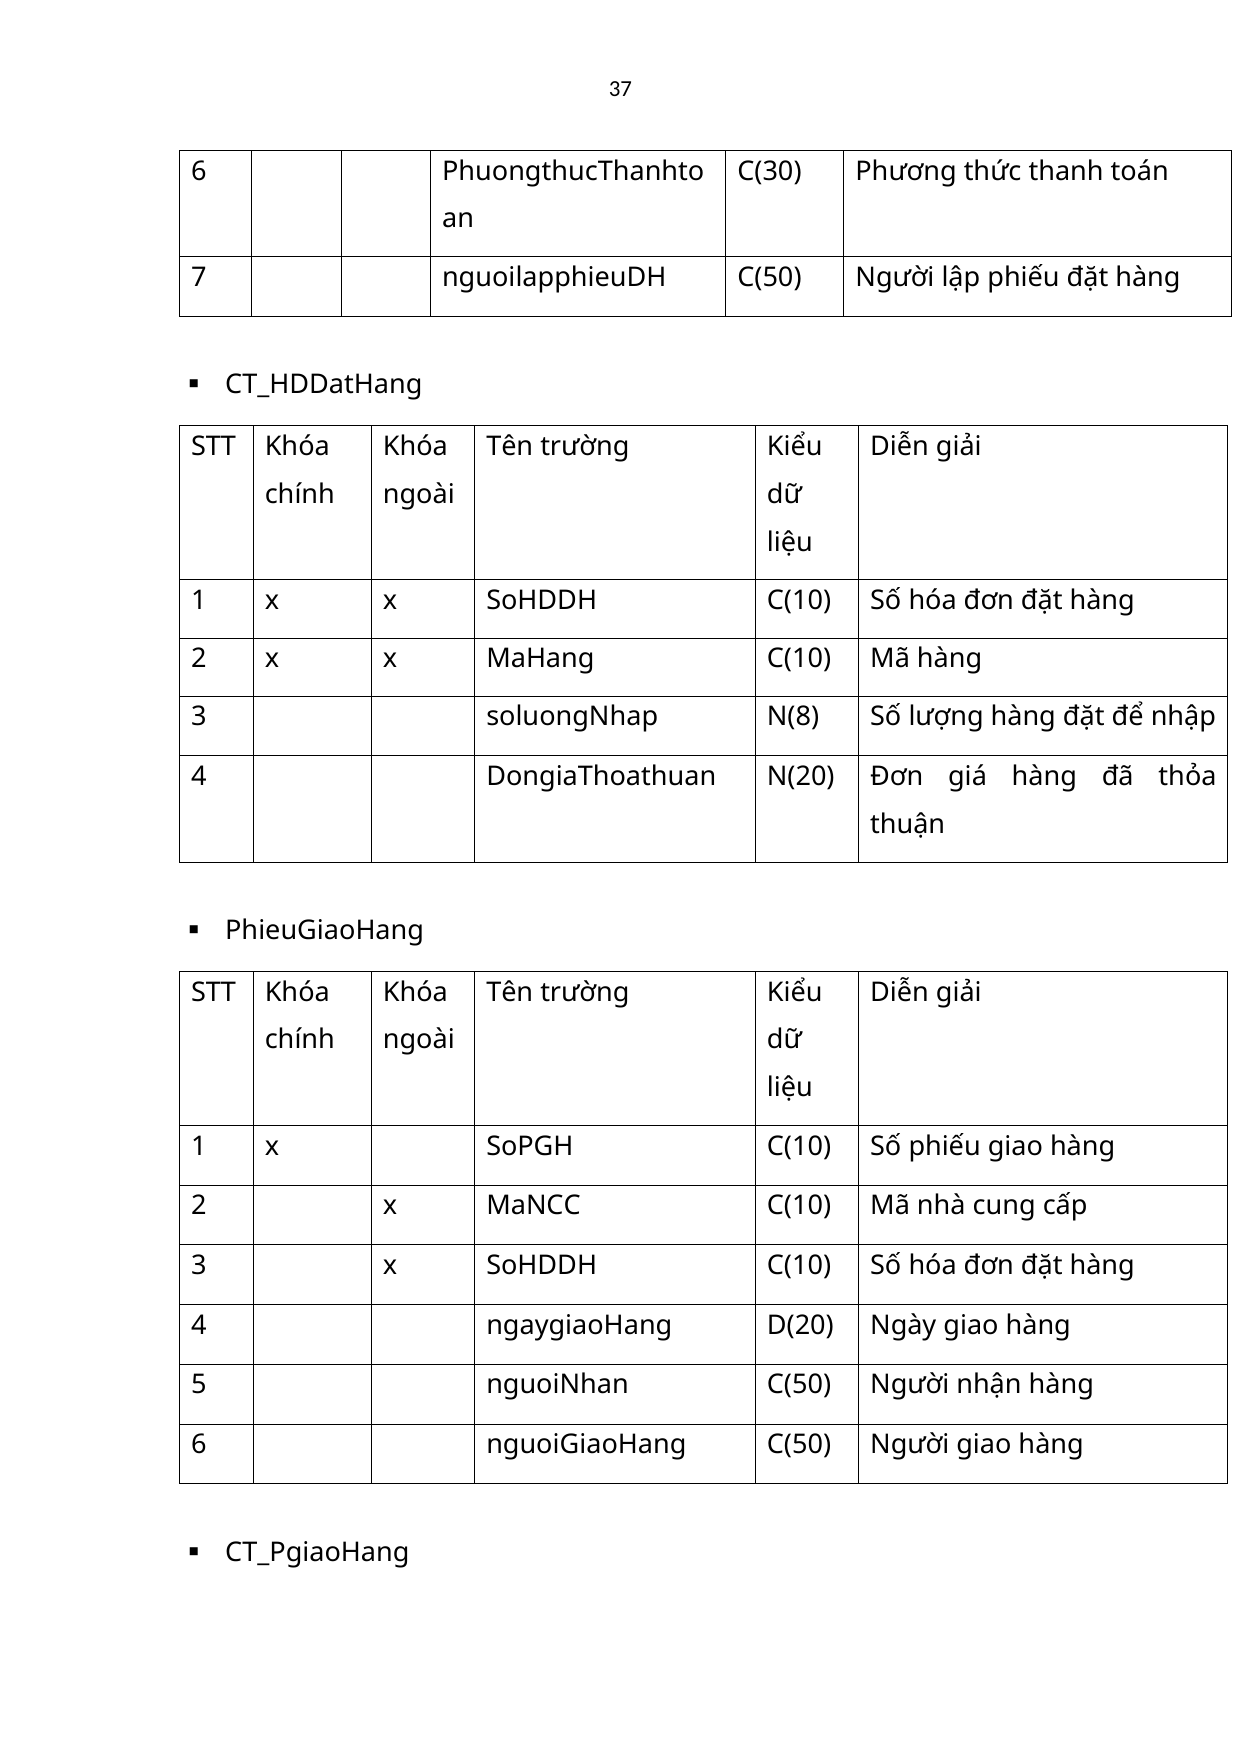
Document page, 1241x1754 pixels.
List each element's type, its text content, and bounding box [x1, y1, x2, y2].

table_cell Người lập phiếu đặt hàng [844, 257, 1231, 316]
table_cell nguoilapphieuDH [431, 257, 725, 316]
table_cell 2 [180, 639, 253, 696]
table_cell Mã nhà cung cấp [859, 1186, 1227, 1244]
table_cell N(8) [756, 697, 858, 755]
table_cell Phương thức thanh toán [844, 151, 1231, 256]
table_header Tên trường [475, 426, 755, 579]
table_cell Số hóa đơn đặt hàng [859, 1245, 1227, 1304]
table_cell SoHDDH [475, 1245, 755, 1304]
table_cell [372, 697, 474, 755]
table_header STT [180, 426, 253, 579]
table_cell N(20) [756, 756, 858, 862]
table_cell MaHang [475, 639, 755, 696]
table_cell C(10) [756, 580, 858, 637]
table_header Kiểu dữ liệu [756, 426, 858, 579]
table_cell [254, 1186, 371, 1244]
table_cell 3 [180, 1245, 253, 1304]
table_cell Số phiếu giao hàng [859, 1126, 1227, 1185]
table_cell Số hóa đơn đặt hàng [859, 580, 1227, 637]
table_cell nguoiGiaoHang [475, 1425, 755, 1483]
table_cell D(20) [756, 1305, 858, 1364]
table_cell Người giao hàng [859, 1425, 1227, 1483]
table_cell [252, 151, 341, 256]
table_cell [372, 1126, 474, 1185]
table_cell 1 [180, 1126, 253, 1185]
list CT_HDDatHang [187, 365, 1090, 402]
table_cell [252, 257, 341, 316]
table_cell C(50) [756, 1425, 858, 1483]
list CT_PgiaoHang [187, 1532, 1090, 1569]
table_cell x [372, 1186, 474, 1244]
table_cell 2 [180, 1186, 253, 1244]
table_cell [372, 1365, 474, 1423]
table_cell SoPGH [475, 1126, 755, 1185]
table_header Khóa ngoài [372, 426, 474, 579]
table_cell PhuongthucThanhtoan [431, 151, 725, 256]
table_cell [372, 756, 474, 862]
table_cell Mã hàng [859, 639, 1227, 696]
table_cell nguoiNhan [475, 1365, 755, 1423]
table_cell MaNCC [475, 1186, 755, 1244]
table_cell [254, 756, 371, 862]
table_cell C(50) [726, 257, 843, 316]
table_cell C(10) [756, 1126, 858, 1185]
table_cell Đơn giá hàng đã thỏa thuận [859, 756, 1227, 862]
table_cell SoHDDH [475, 580, 755, 637]
table_header Diễn giải [859, 972, 1227, 1125]
table_cell [254, 697, 371, 755]
table_cell ngaygiaoHang [475, 1305, 755, 1364]
table_header Khóa chính [254, 426, 371, 579]
table_cell [342, 151, 430, 256]
table_cell x [372, 580, 474, 637]
table_cell C(50) [756, 1365, 858, 1423]
table_cell [254, 1365, 371, 1423]
table_cell 7 [180, 257, 251, 316]
table_header Kiểu dữ liệu [756, 972, 858, 1125]
table_cell [254, 1305, 371, 1364]
table_cell [342, 257, 430, 316]
table_cell 3 [180, 697, 253, 755]
table_cell DongiaThoathuan [475, 756, 755, 862]
table_cell C(30) [726, 151, 843, 256]
table_cell 6 [180, 151, 251, 256]
table_cell x [254, 1126, 371, 1185]
table_header Diễn giải [859, 426, 1227, 579]
table_cell C(10) [756, 1186, 858, 1244]
table_cell 1 [180, 580, 253, 637]
table_cell soluongNhap [475, 697, 755, 755]
table_cell [372, 1425, 474, 1483]
list PhieuGiaoHang [187, 911, 1090, 947]
table_cell x [254, 639, 371, 696]
table_cell [372, 1305, 474, 1364]
table_cell x [372, 639, 474, 696]
table_cell x [254, 580, 371, 637]
table_cell Số lượng hàng đặt để nhập [859, 697, 1227, 755]
table_cell C(10) [756, 1245, 858, 1304]
table_cell C(10) [756, 639, 858, 696]
table_header Tên trường [475, 972, 755, 1125]
table_cell x [372, 1245, 474, 1304]
table_cell [254, 1425, 371, 1483]
table_cell 4 [180, 756, 253, 862]
table_cell Người nhận hàng [859, 1365, 1227, 1423]
table_header Khóa chính [254, 972, 371, 1125]
table_header Khóa ngoài [372, 972, 474, 1125]
table_header STT [180, 972, 253, 1125]
table_cell Ngày giao hàng [859, 1305, 1227, 1364]
table_cell 4 [180, 1305, 253, 1364]
table_cell [254, 1245, 371, 1304]
table_cell 6 [180, 1425, 253, 1483]
table_cell 5 [180, 1365, 253, 1423]
